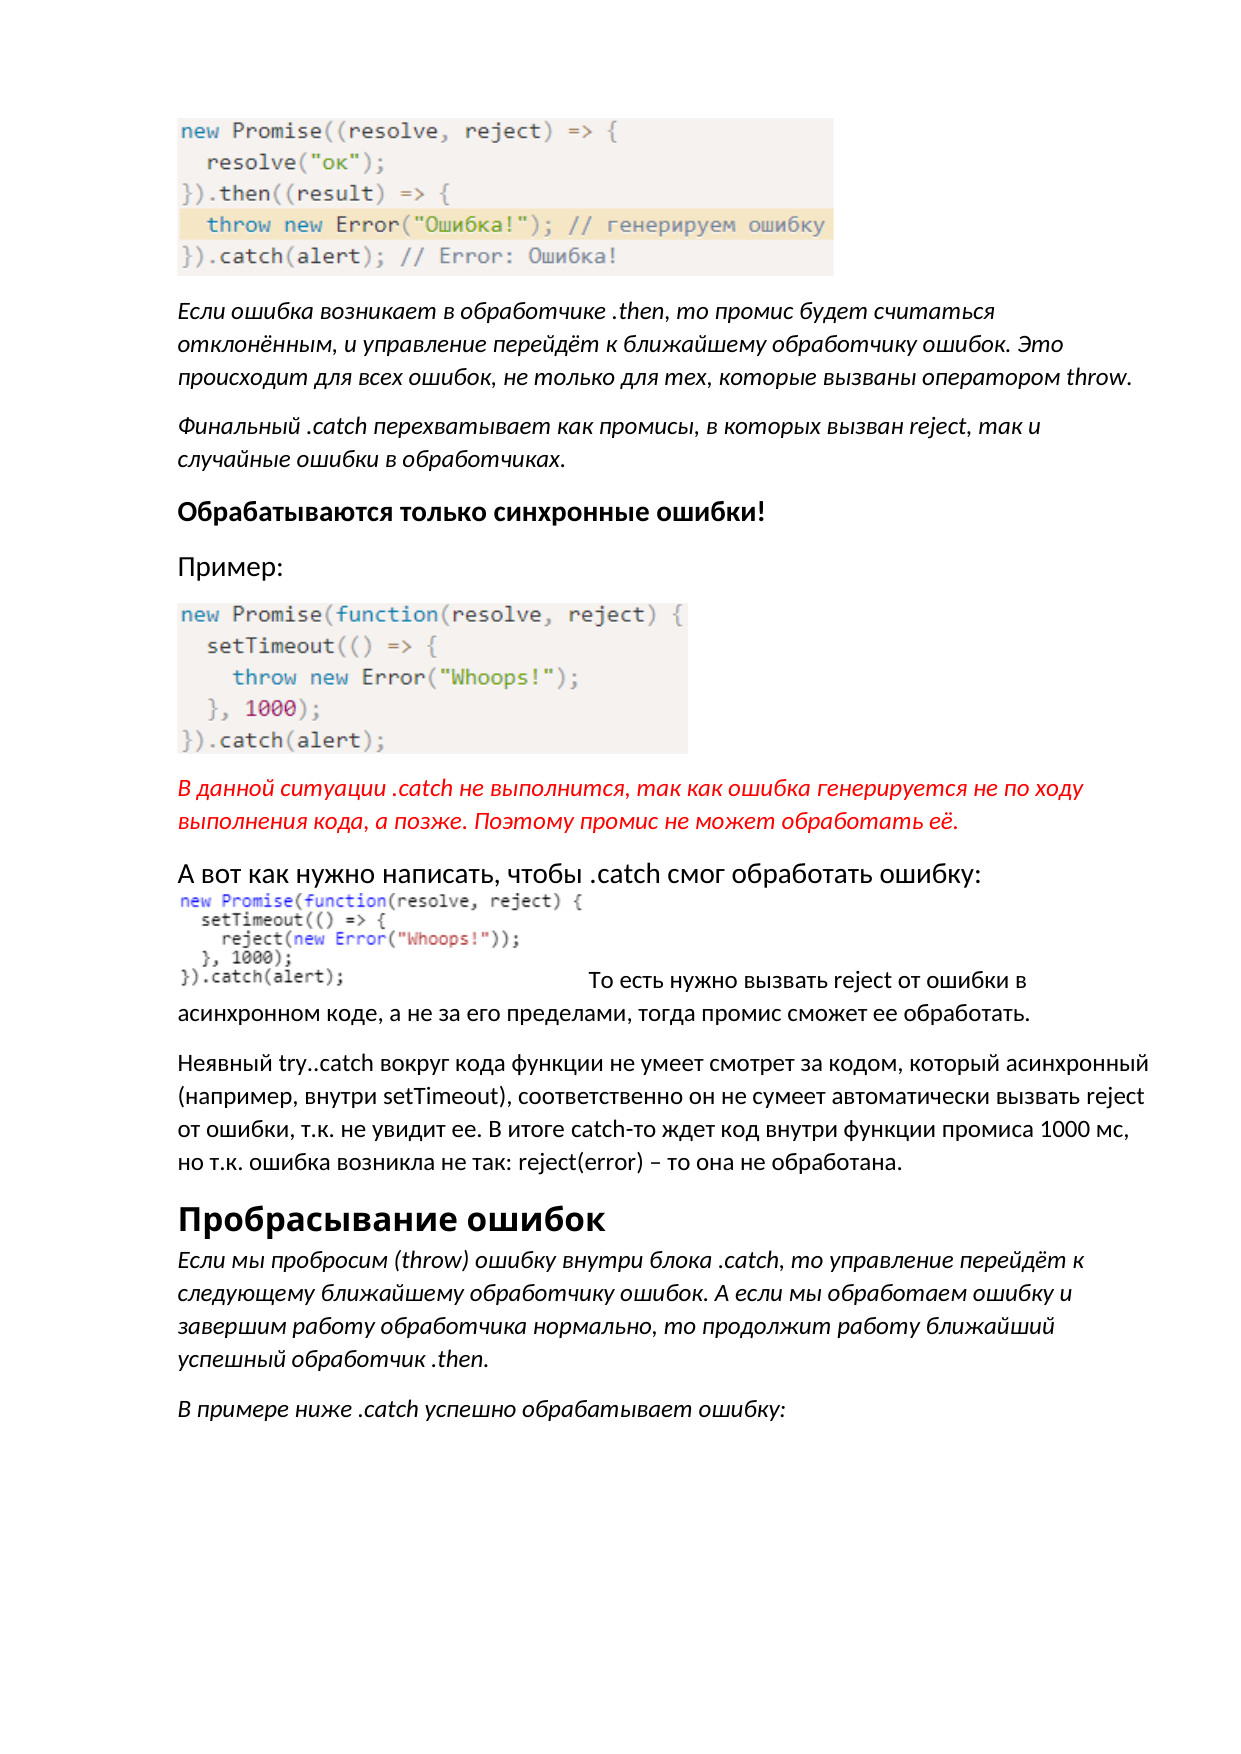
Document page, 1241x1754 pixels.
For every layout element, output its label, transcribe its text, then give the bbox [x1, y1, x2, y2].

text Финальный .catch перехватывает как промисы, в которых вызван reject, так и случайные ошибки в обработчиках. [177, 410, 1152, 474]
picture [177, 893, 589, 989]
picture [177, 603, 689, 754]
text Если мы пробросим (throw) ошибку внутри блока .catch, то управление перейдёт к следующему ближайшему обработчику ошибок. А если мы обработаем ошибку и завершим работу обработчика нормально, то продолжит работу ближайший успешный обработчик .then. [177, 1244, 1152, 1374]
text Если ошибка возникает в обработчике .then, то промис будет считаться отклонённым, и управление перейдёт к ближайшему обработчику ошибок. Это происходит для всех ошибок, не только для тех, которые вызваны оператором throw. [177, 295, 1152, 391]
text Неявный try..catch вокруг кода функции не умеет смотрет за кодом, который асинхронный (например, внутри setTimeout), соответственно он не сумеет автоматически вызвать reject от ошибки, т.к. не увидит ее. В итоге catch-то ждет код внутри функции промиса 1000 мс, но т.к. ошибка возникла не так: reject(error) – то она не обработана. [177, 1047, 1152, 1176]
text Пример: [177, 548, 1152, 584]
text А вот как нужно написать, чтобы .catch смог обработать ошибку: То есть нужно вызвать reject от ошибки в асинхронном коде, а не за его пределами, тогда промис сможет ее обработать. [177, 855, 1152, 1028]
text В примере ниже .catch успешно обрабатывает ошибку: [177, 1393, 1152, 1423]
text Обрабатываются только синхронные ошибки! [177, 493, 1152, 528]
picture [177, 118, 834, 276]
subtitle Пробрасывание ошибок [177, 1195, 1152, 1241]
text В данной ситуации .catch не выполнится, так как ошибка генерируется не по ходу выполнения кода, а позже. Поэтому промис не может обработать её. [177, 773, 1152, 836]
